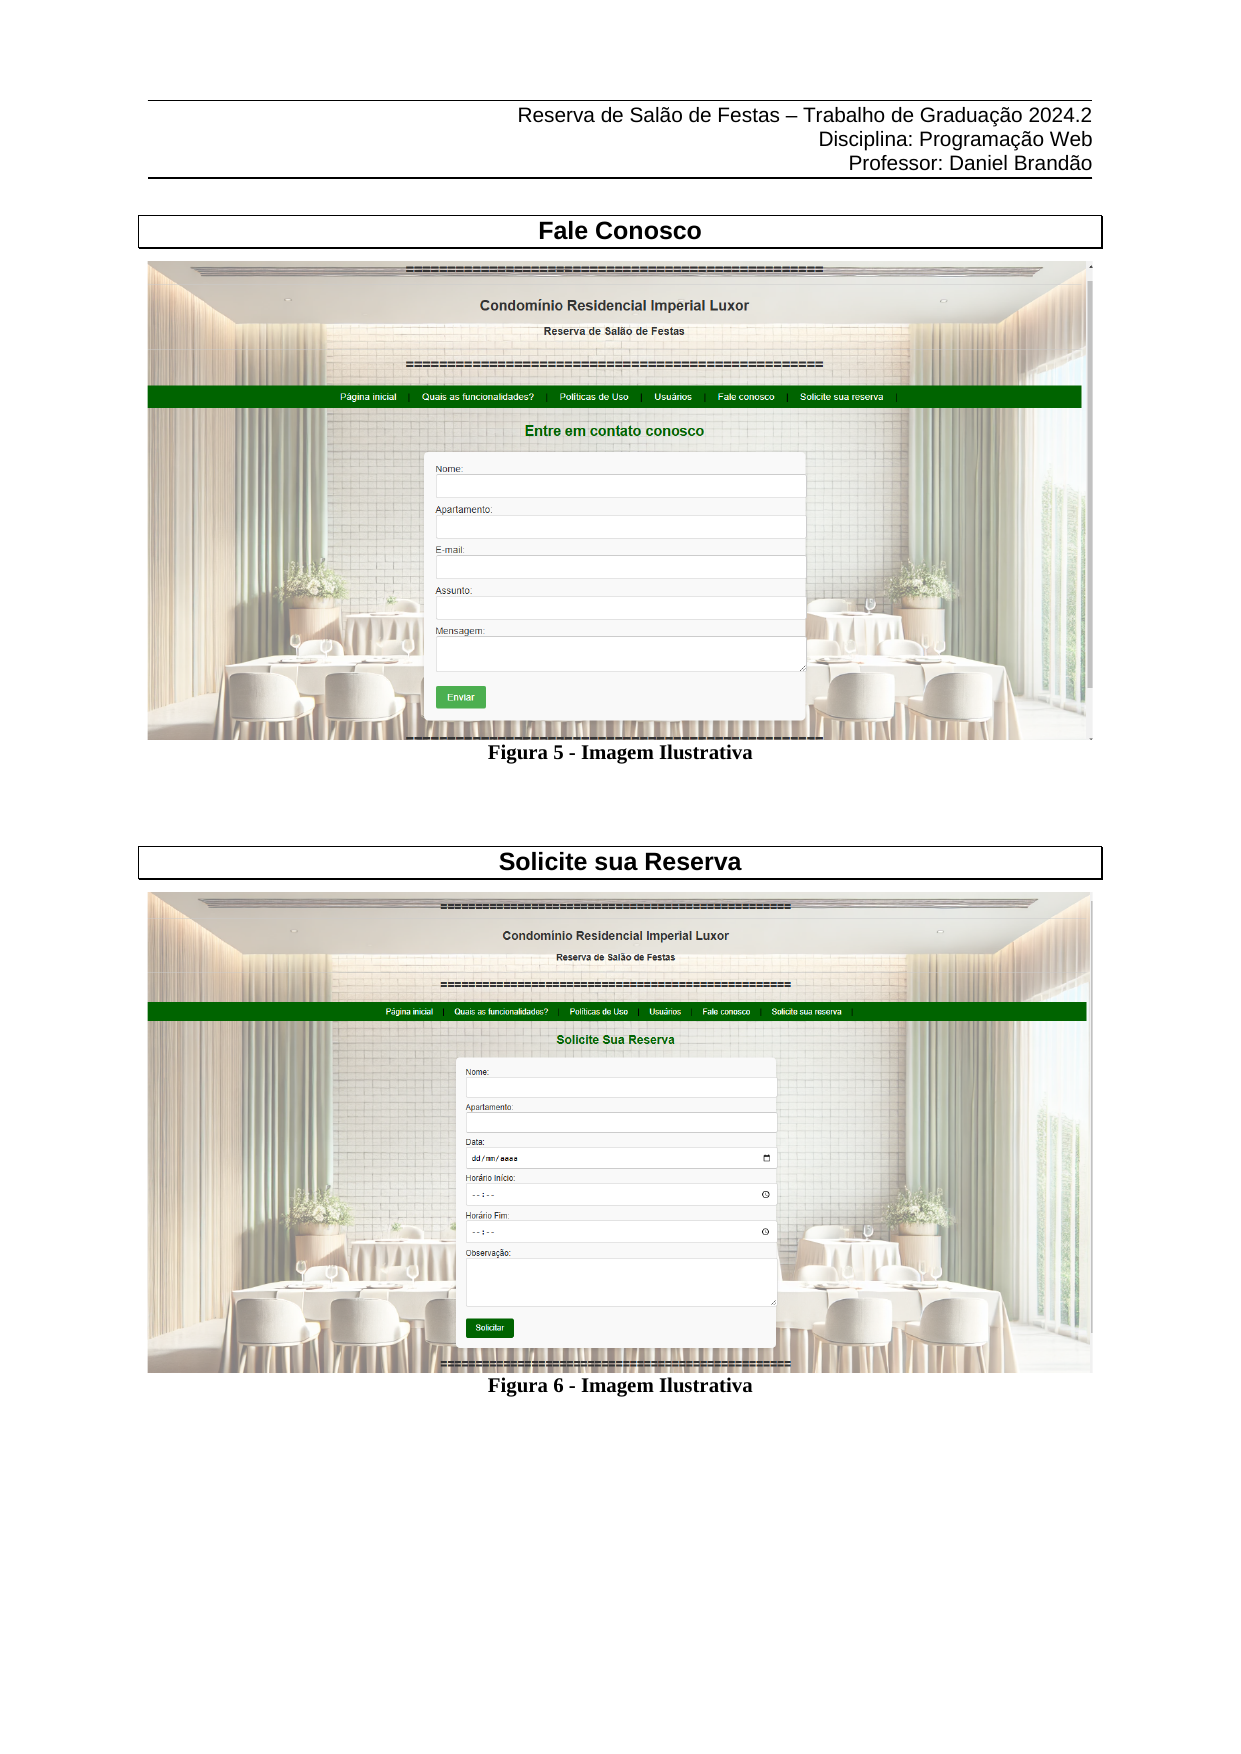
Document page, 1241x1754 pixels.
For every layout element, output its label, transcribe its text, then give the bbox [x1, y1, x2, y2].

picture [147, 261, 1093, 740]
text Solicite sua Reserva [139, 847, 1101, 878]
text Figura 5 - Imagem Ilustrativa [148, 740, 1092, 764]
text Figura 6 - Imagem Ilustrativa [148, 1373, 1092, 1397]
text Fale Conosco [139, 216, 1101, 247]
picture [147, 892, 1093, 1373]
